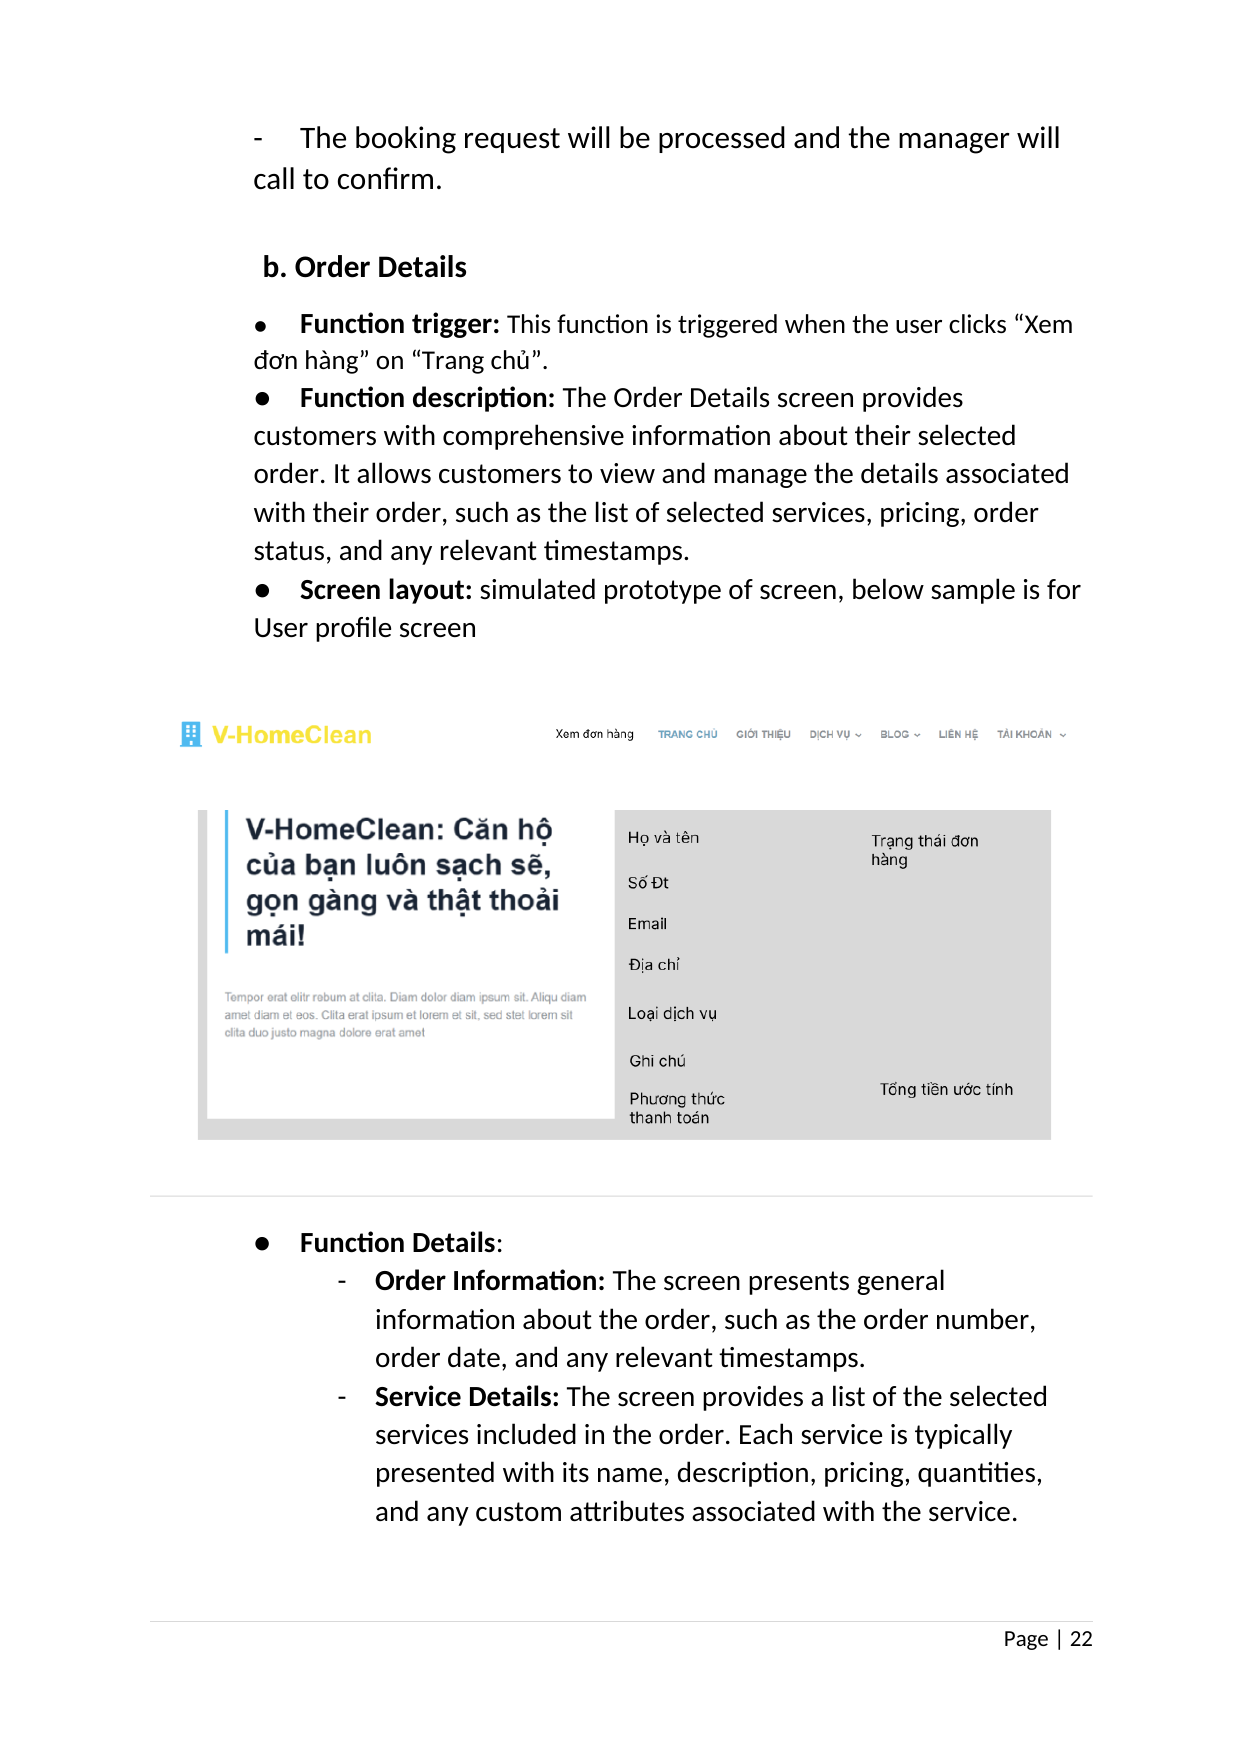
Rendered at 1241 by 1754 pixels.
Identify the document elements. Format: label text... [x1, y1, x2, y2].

list Function description: The Order Details screen provides customers with comprehensive information about their selected order. It allows customers to view and manage the details associated with their order, such as the list of selected services, pricing, order status, and any relevant timestamps. [253, 379, 1093, 568]
subtitle b. Order Details [262, 247, 1093, 285]
list Screen layout: simulated prototype of screen, below sample is for User profile screen [253, 571, 1093, 645]
list Function trigger: This function is triggered when the user clicks “Xem đơn hàng” on “Trang chủ”. [253, 305, 1093, 376]
list Service Details: The screen provides a list of the selected services included in the order. Each service is typically presented with its name, description, pricing, quantities, and any custom attributes associated with the service. [337, 1378, 1093, 1528]
list Order Information: The screen presents general information about the order, such as the order number, order date, and any relevant timestamps. [337, 1262, 1093, 1375]
list Function Details: [253, 1224, 1093, 1259]
list The booking request will be processed and the manager will call to confirm. [253, 118, 1093, 197]
picture [150, 686, 1093, 1197]
